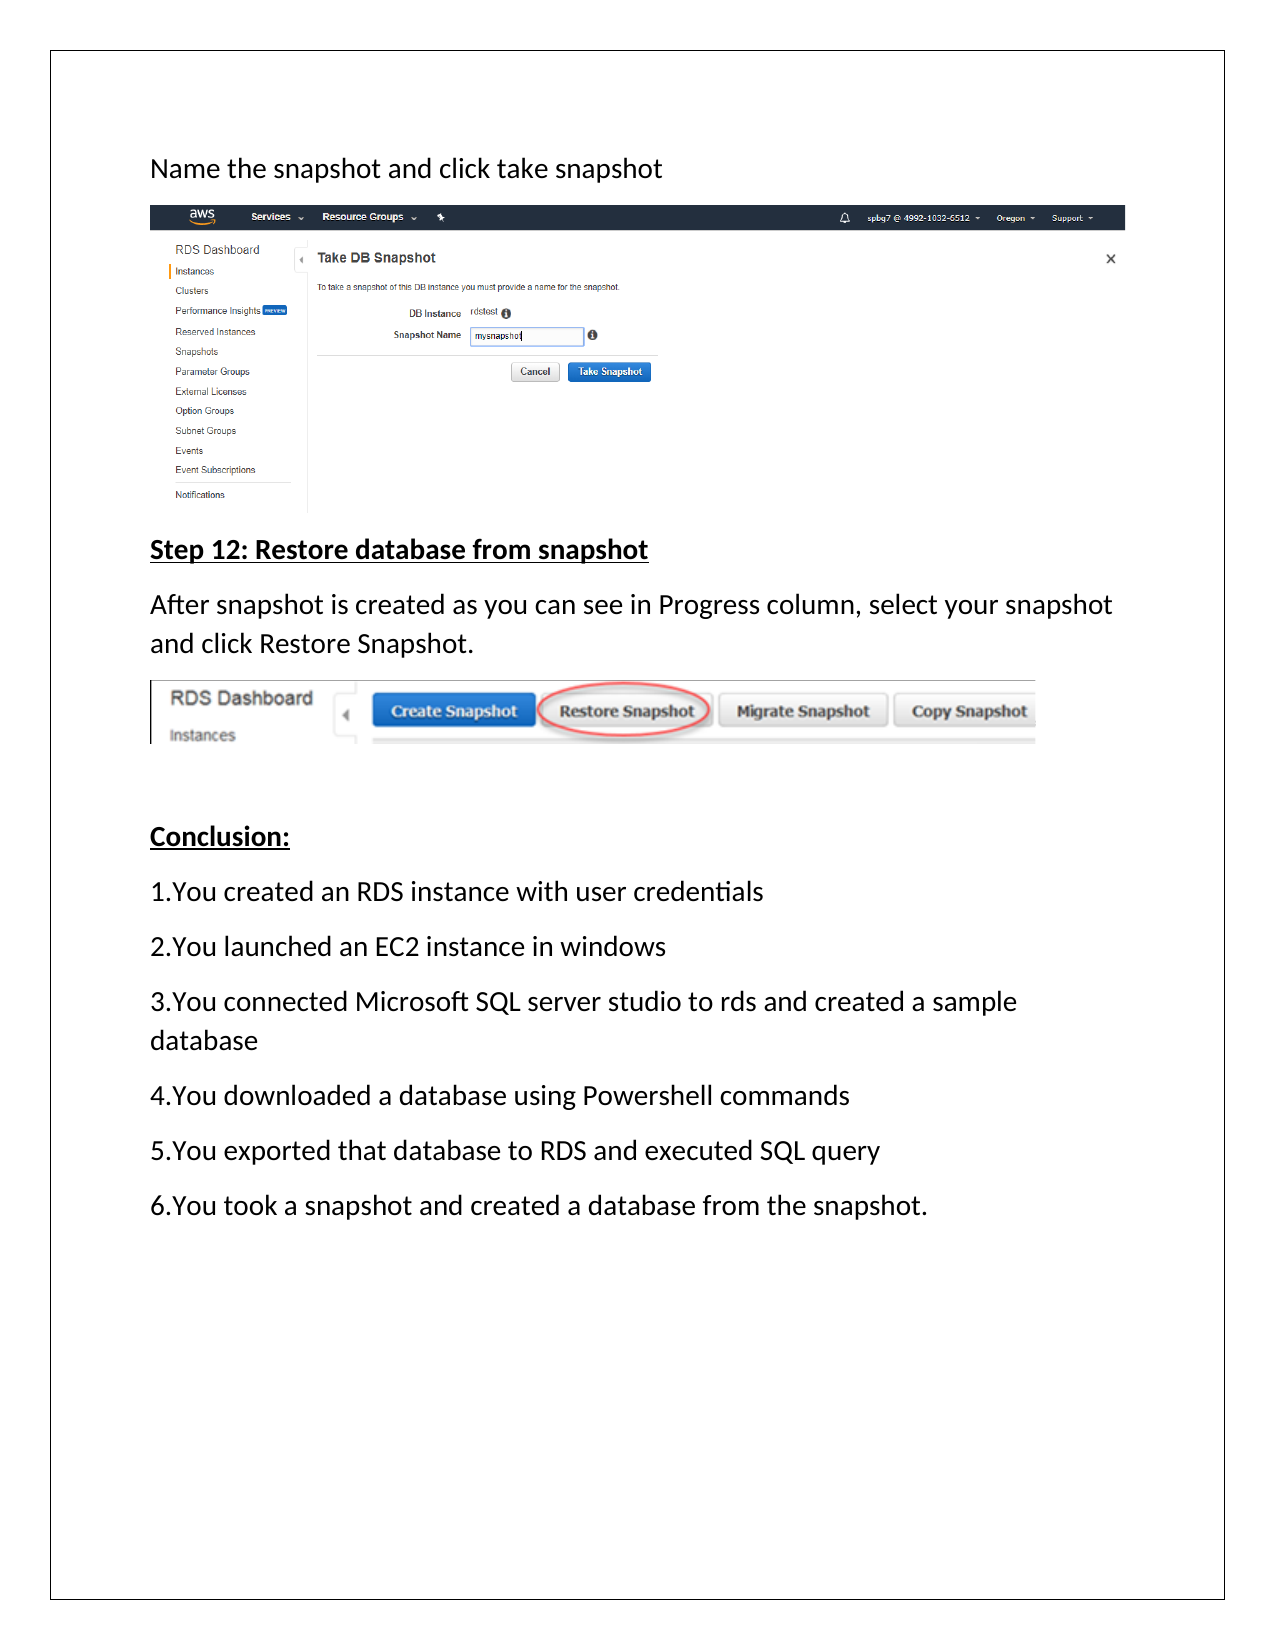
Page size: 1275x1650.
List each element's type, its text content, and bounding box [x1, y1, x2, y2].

text 1.You created an RDS instance with user credentials [150, 873, 1125, 909]
picture [150, 680, 1036, 744]
picture [150, 205, 1125, 513]
text Step 12: Restore database from snapshot [150, 531, 1125, 567]
text Conclusion: [150, 818, 1125, 853]
text 5.You exported that database to RDS and executed SQL query [150, 1132, 1125, 1167]
text 6.You took a snapshot and created a database from the snapshot. [150, 1187, 1125, 1223]
text Name the snapshot and click take snapshot [150, 150, 1125, 186]
text 2.You launched an EC2 instance in windows [150, 928, 1125, 964]
text 4.You downloaded a database using Powershell commands [150, 1077, 1125, 1112]
text After snapshot is created as you can see in Progress column, select your snapshot and click Restore Snapshot. [150, 586, 1125, 660]
text 3.You connected Microsoft SQL server studio to rds and created a sample database [150, 983, 1125, 1057]
